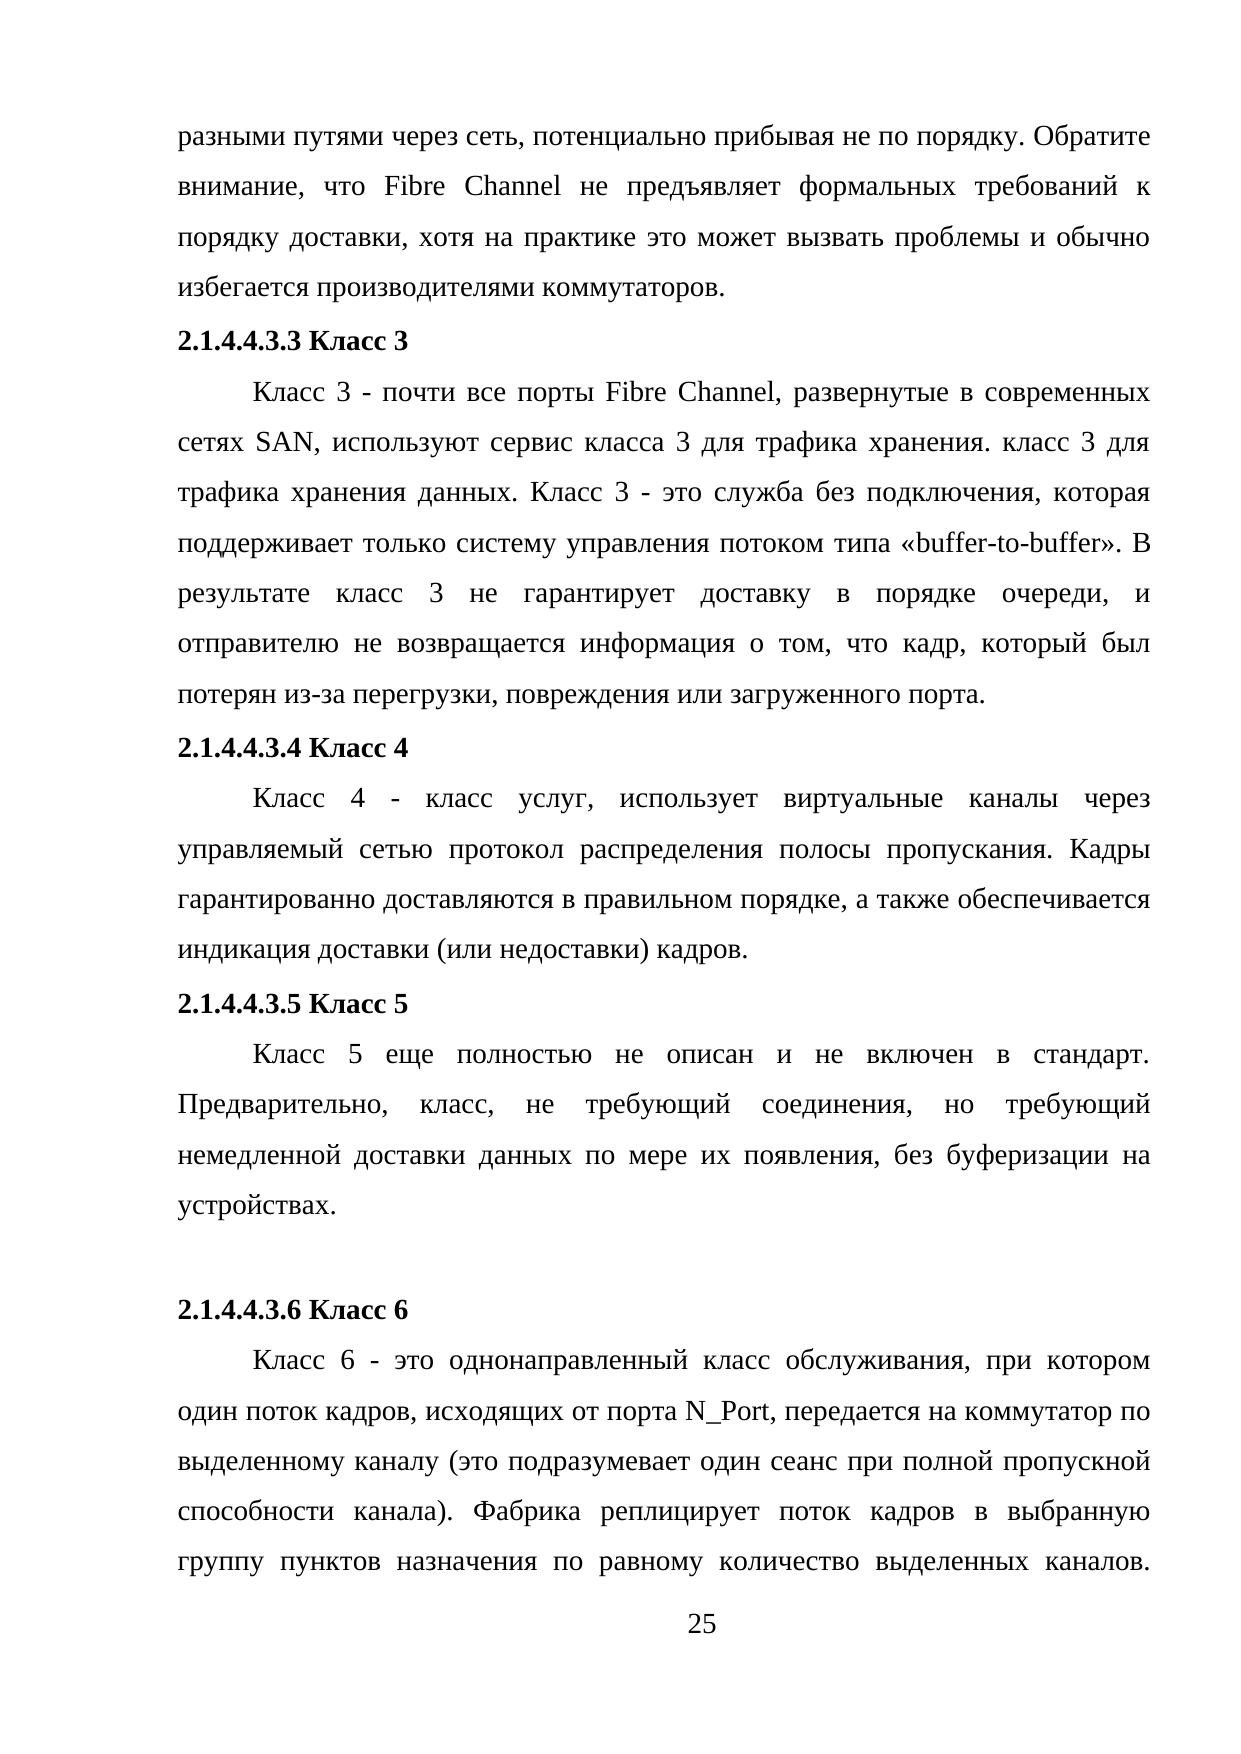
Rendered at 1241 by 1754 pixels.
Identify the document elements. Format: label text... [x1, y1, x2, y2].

text Класс 3 - почти все порты Fibre Channel, развернутые в современных сетях SAN, используют сервис класса 3 для трафика хранения. класс 3 для трафика хранения данных. Класс 3 - это служба без подключения, которая поддерживает только систему управления потоком типа «buffer-to-buffer». В результате класс 3 не гарантирует доставку в порядке очереди, и отправителю не возвращается информация о том, что кадр, который был потерян из-за перегрузки, повреждения или загруженного порта. [177, 374, 1152, 709]
text Класс 5 еще полностью не описан и не включен в стандарт. Предварительно, класс, не требующий соединения, но требующий немедленной доставки данных по мере их появления, без буферизации на устройствах. [177, 1036, 1152, 1221]
subtitle Класс 5 [177, 986, 1152, 1019]
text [177, 118, 1152, 303]
text Класс 4 - класс услуг, использует виртуальные каналы через управляемый сетью протокол распределения полосы пропускания. Кадры гарантированно доставляются в правильном порядке, а также обеспечивается индикация доставки (или недоставки) кадров. [177, 781, 1152, 965]
subtitle Класс 4 [177, 730, 1152, 764]
subtitle Класс 6 [177, 1292, 1152, 1326]
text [177, 1342, 1152, 1577]
subtitle Класс 3 [177, 323, 1152, 357]
